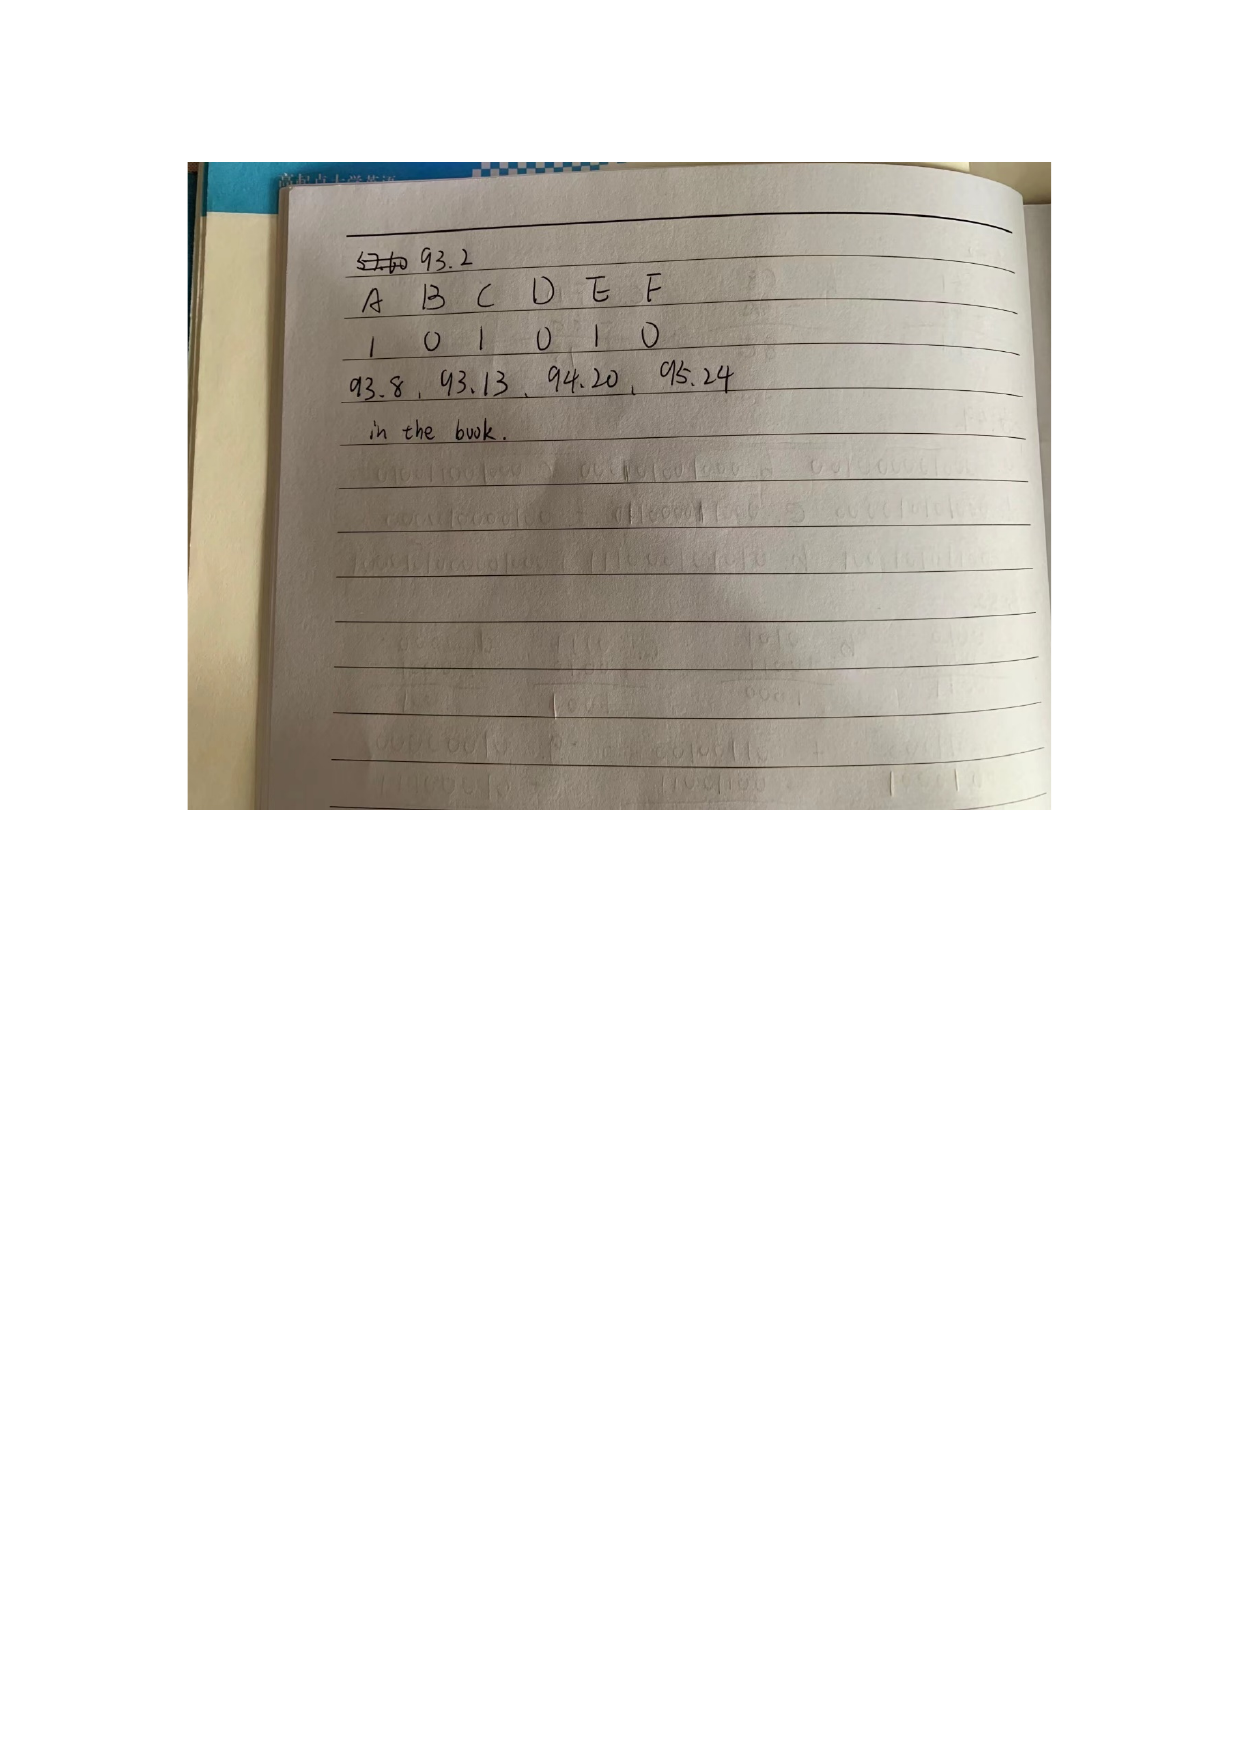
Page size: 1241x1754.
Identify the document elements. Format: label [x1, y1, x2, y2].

picture [187, 162, 1052, 810]
